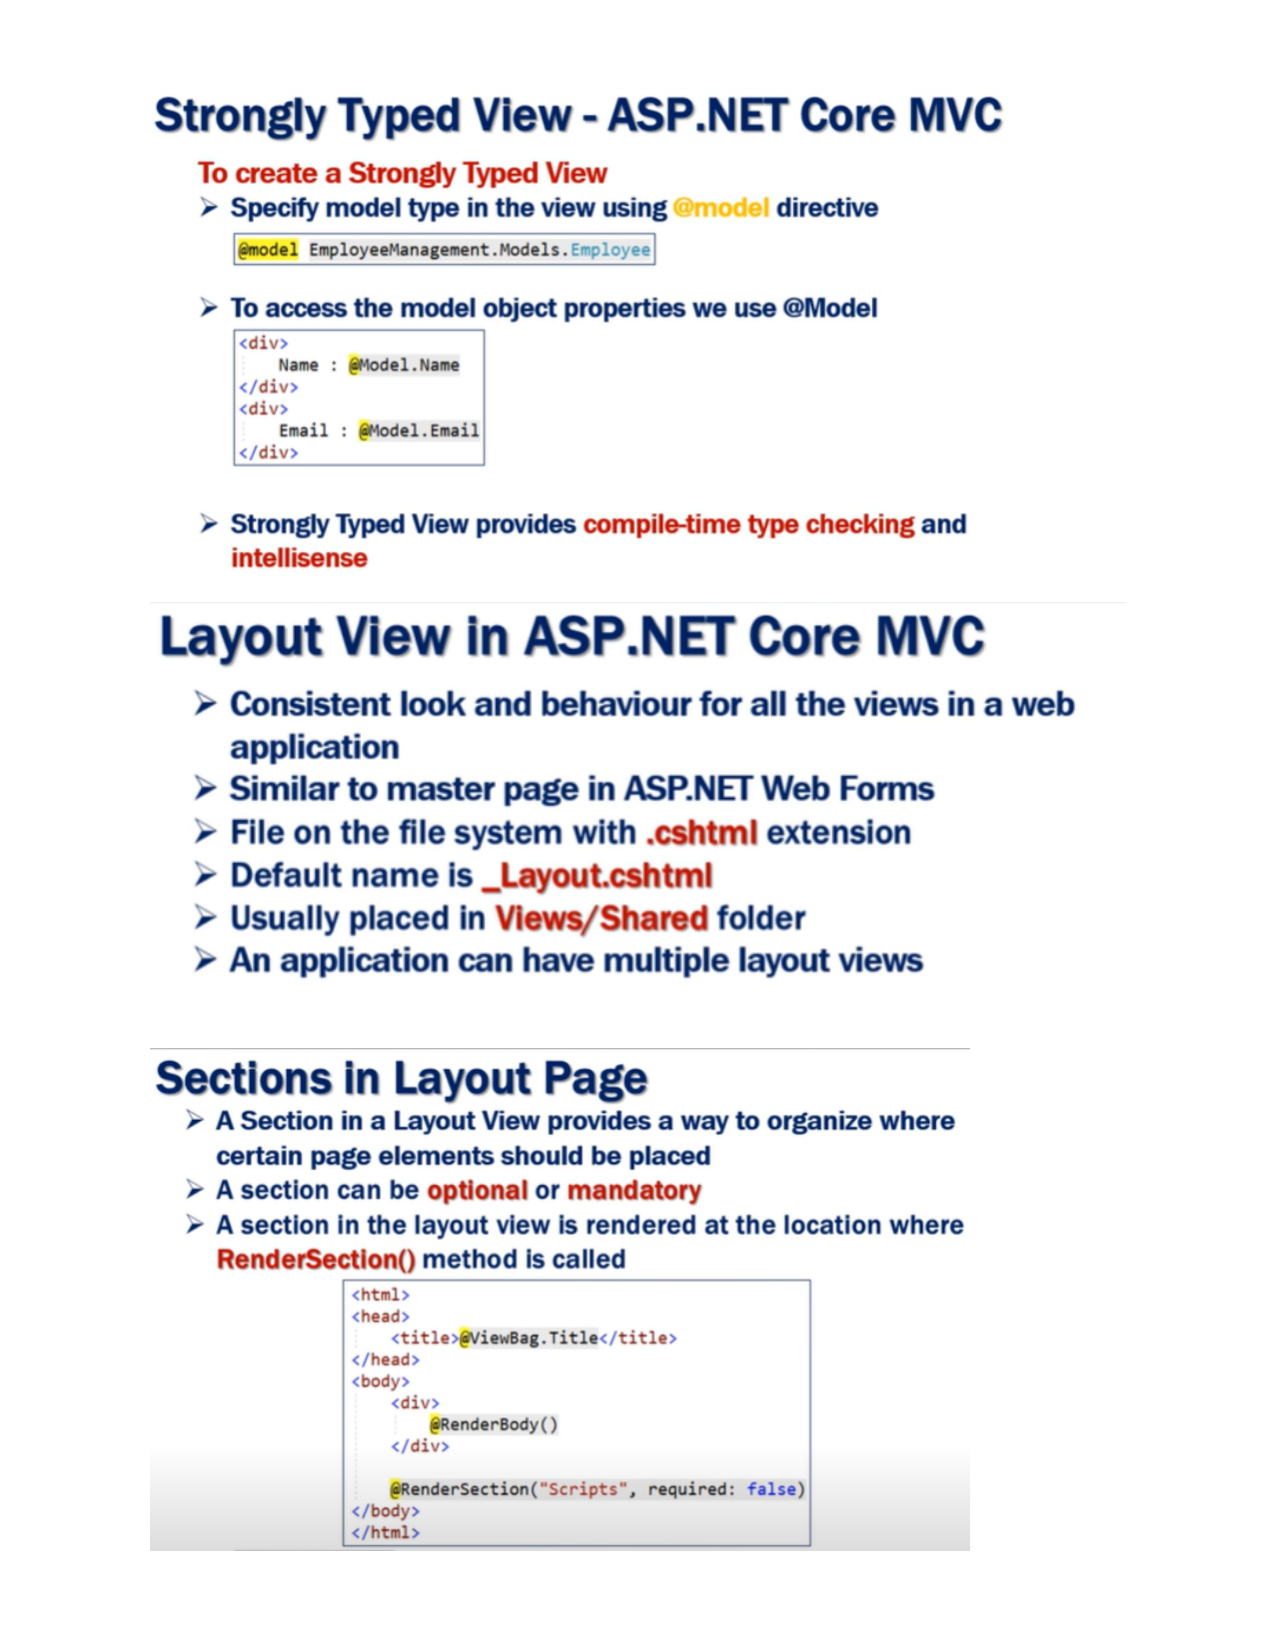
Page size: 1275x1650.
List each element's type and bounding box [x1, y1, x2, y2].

picture [150, 1048, 971, 1551]
picture [150, 88, 1014, 584]
picture [150, 602, 1125, 983]
